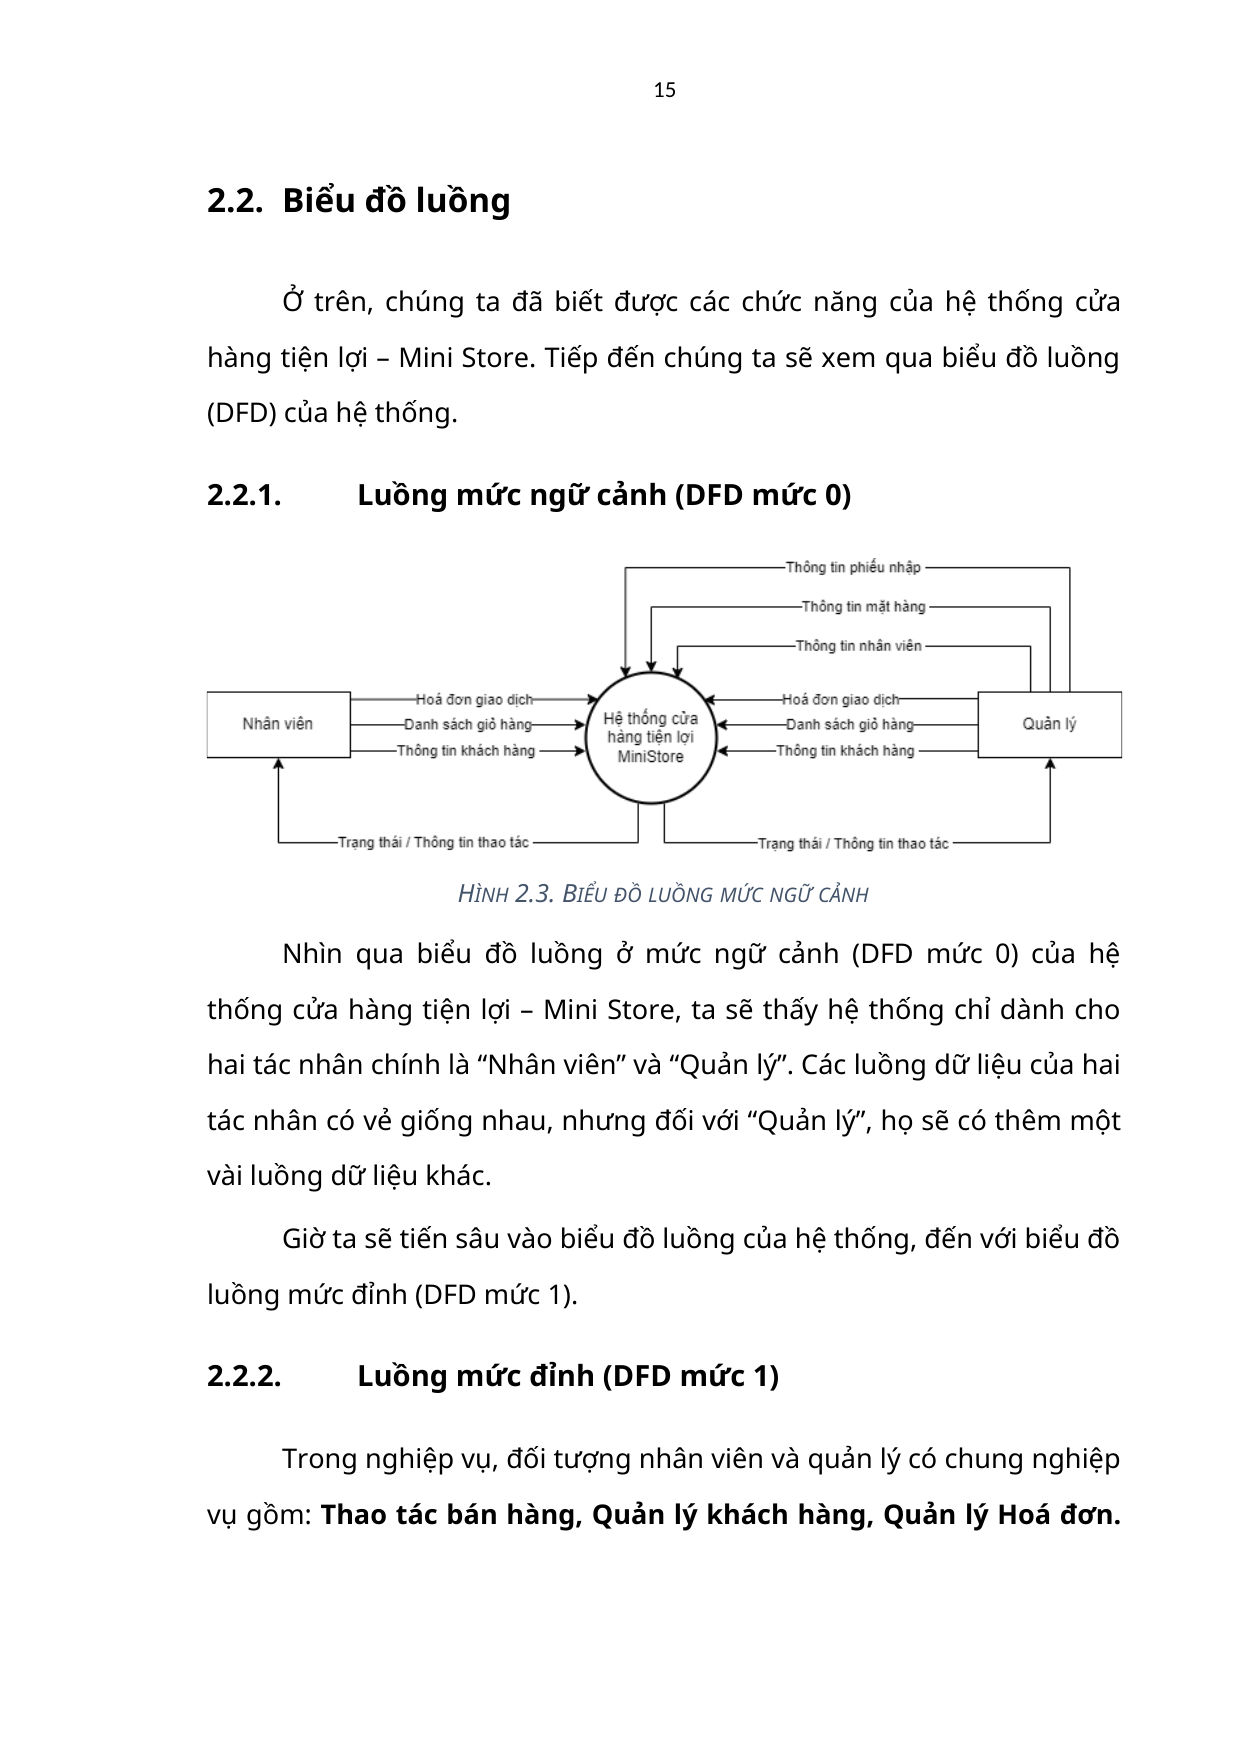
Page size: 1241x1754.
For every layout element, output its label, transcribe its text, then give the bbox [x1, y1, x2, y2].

text Hình 2.3. Biểu đồ luồng mức ngữ cảnh [207, 876, 1122, 910]
picture [206, 558, 1123, 854]
text Nhìn qua biểu đồ luồng ở mức ngữ cảnh (DFD mức 0) của hệ thống cửa hàng tiện lợi – Mini Store, ta sẽ thấy hệ thống chỉ dành cho hai tác nhân chính là “Nhân viên” và “Quản lý”. Các luồng dữ liệu của hai tác nhân có vẻ giống nhau, nhưng đối với “Quản lý”, họ sẽ có thêm một vài luồng dữ liệu khác. [207, 935, 1122, 1193]
subtitle Biểu đồ luồng [207, 177, 1122, 223]
text Giờ ta sẽ tiến sâu vào biểu đồ luồng của hệ thống, đến với biểu đồ luồng mức đỉnh (DFD mức 1). [207, 1220, 1122, 1312]
subtitle Luồng mức ngữ cảnh (DFD mức 0) [207, 474, 1122, 513]
text Ở trên, chúng ta đã biết được các chức năng của hệ thống cửa hàng tiện lợi – Mini Store. Tiếp đến chúng ta sẽ xem qua biểu đồ luồng (DFD) của hệ thống. [207, 283, 1122, 430]
subtitle Luồng mức đỉnh (DFD mức 1) [207, 1356, 1122, 1395]
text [207, 1440, 1122, 1532]
